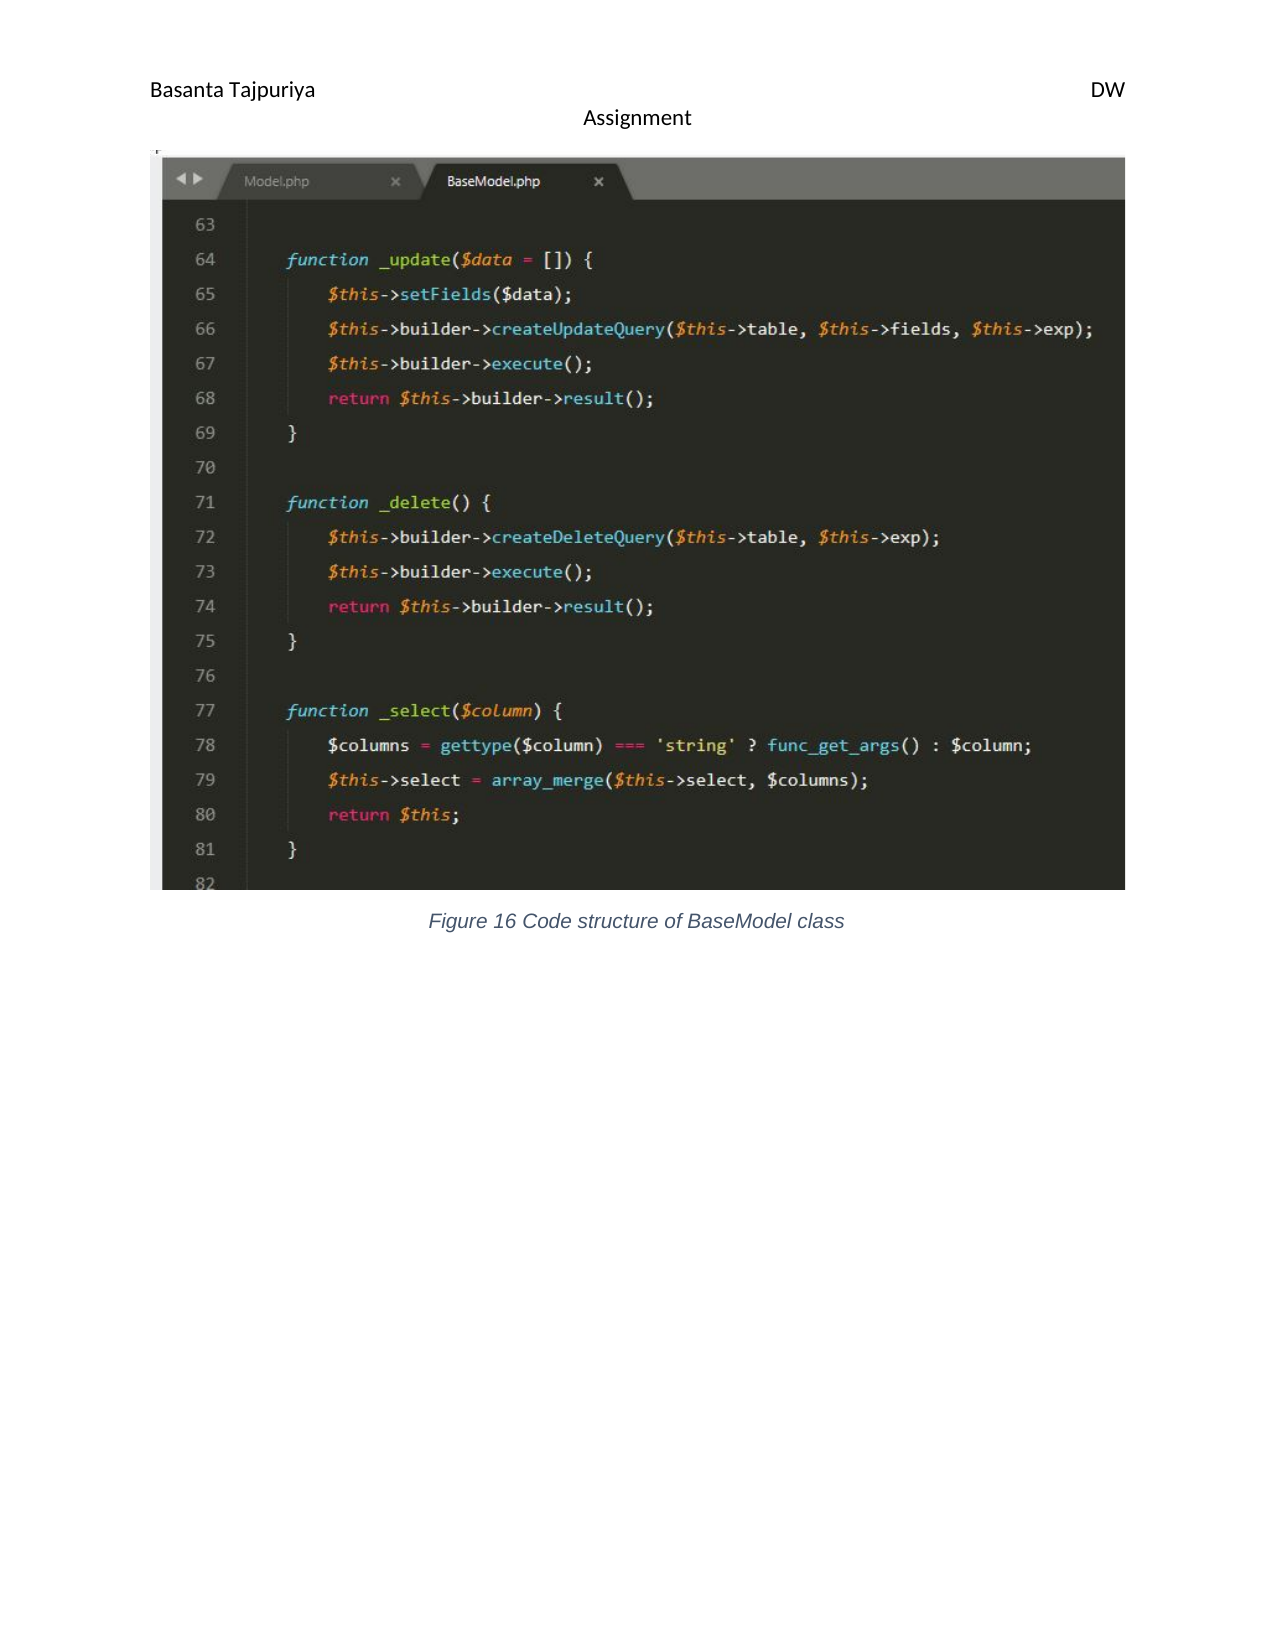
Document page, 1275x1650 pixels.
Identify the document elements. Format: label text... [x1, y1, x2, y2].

picture [150, 150, 1125, 890]
text Figure 16 Code structure of BaseModel class [150, 909, 1125, 933]
